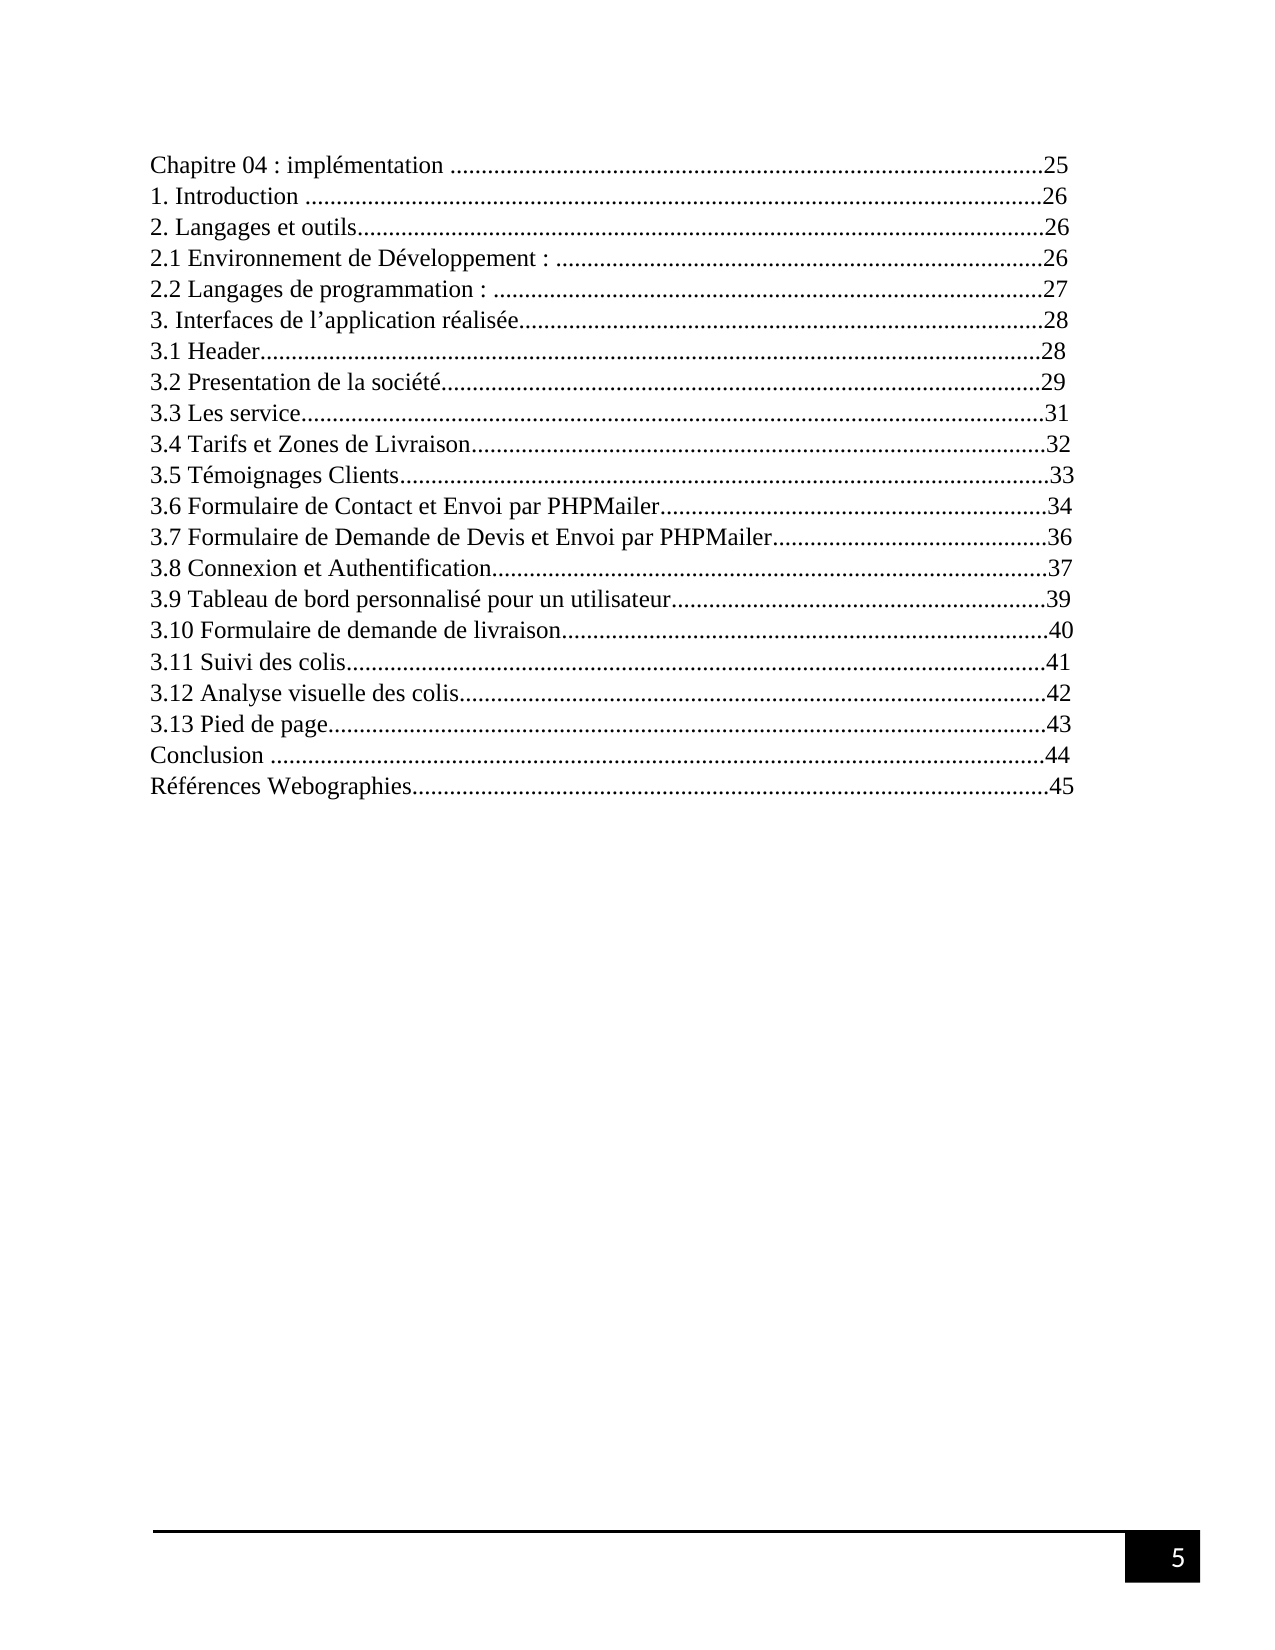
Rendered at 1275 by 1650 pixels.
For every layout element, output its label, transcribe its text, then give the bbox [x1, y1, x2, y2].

text 3. Interfaces de l’application réalisée....................................................................................28 [150, 305, 1125, 334]
text 2. Langages et outils..............................................................................................................26 [150, 212, 1125, 241]
text Chapitre 04 : implémentation ...............................................................................................25 [150, 150, 1125, 179]
text 3.6 Formulaire de Contact et Envoi par PHPMailer..............................................................34 [150, 491, 1125, 520]
text 3.4 Tarifs et Zones de Livraison............................................................................................32 [150, 429, 1125, 458]
text 3.2 Presentation de la société................................................................................................29 [150, 367, 1125, 396]
text 3.3 Les service.......................................................................................................................31 [150, 398, 1125, 427]
text 2.2 Langages de programmation : ........................................................................................27 [150, 274, 1125, 303]
text 3.12 Analyse visuelle des colis..............................................................................................42 [150, 678, 1125, 706]
text 3.11 Suivi des colis................................................................................................................41 [150, 647, 1125, 675]
text Conclusion ............................................................................................................................44 [150, 740, 1125, 768]
text 3.10 Formulaire de demande de livraison..............................................................................40 [150, 616, 1125, 644]
text 3.9 Tableau de bord personnalisé pour un utilisateur............................................................39 [150, 584, 1125, 613]
text 3.5 Témoignages Clients........................................................................................................33 [150, 460, 1125, 489]
text 1. Introduction ......................................................................................................................26 [150, 181, 1125, 210]
text Références Webographies......................................................................................................45 [150, 771, 1125, 799]
text 3.7 Formulaire de Demande de Devis et Envoi par PHPMailer............................................36 [150, 522, 1125, 551]
text 2.1 Environnement de Développement : ..............................................................................26 [150, 243, 1125, 272]
text 3.13 Pied de page...................................................................................................................43 [150, 709, 1125, 737]
text 3.1 Header.............................................................................................................................28 [150, 336, 1125, 365]
text 3.8 Connexion et Authentification.........................................................................................37 [150, 553, 1125, 582]
